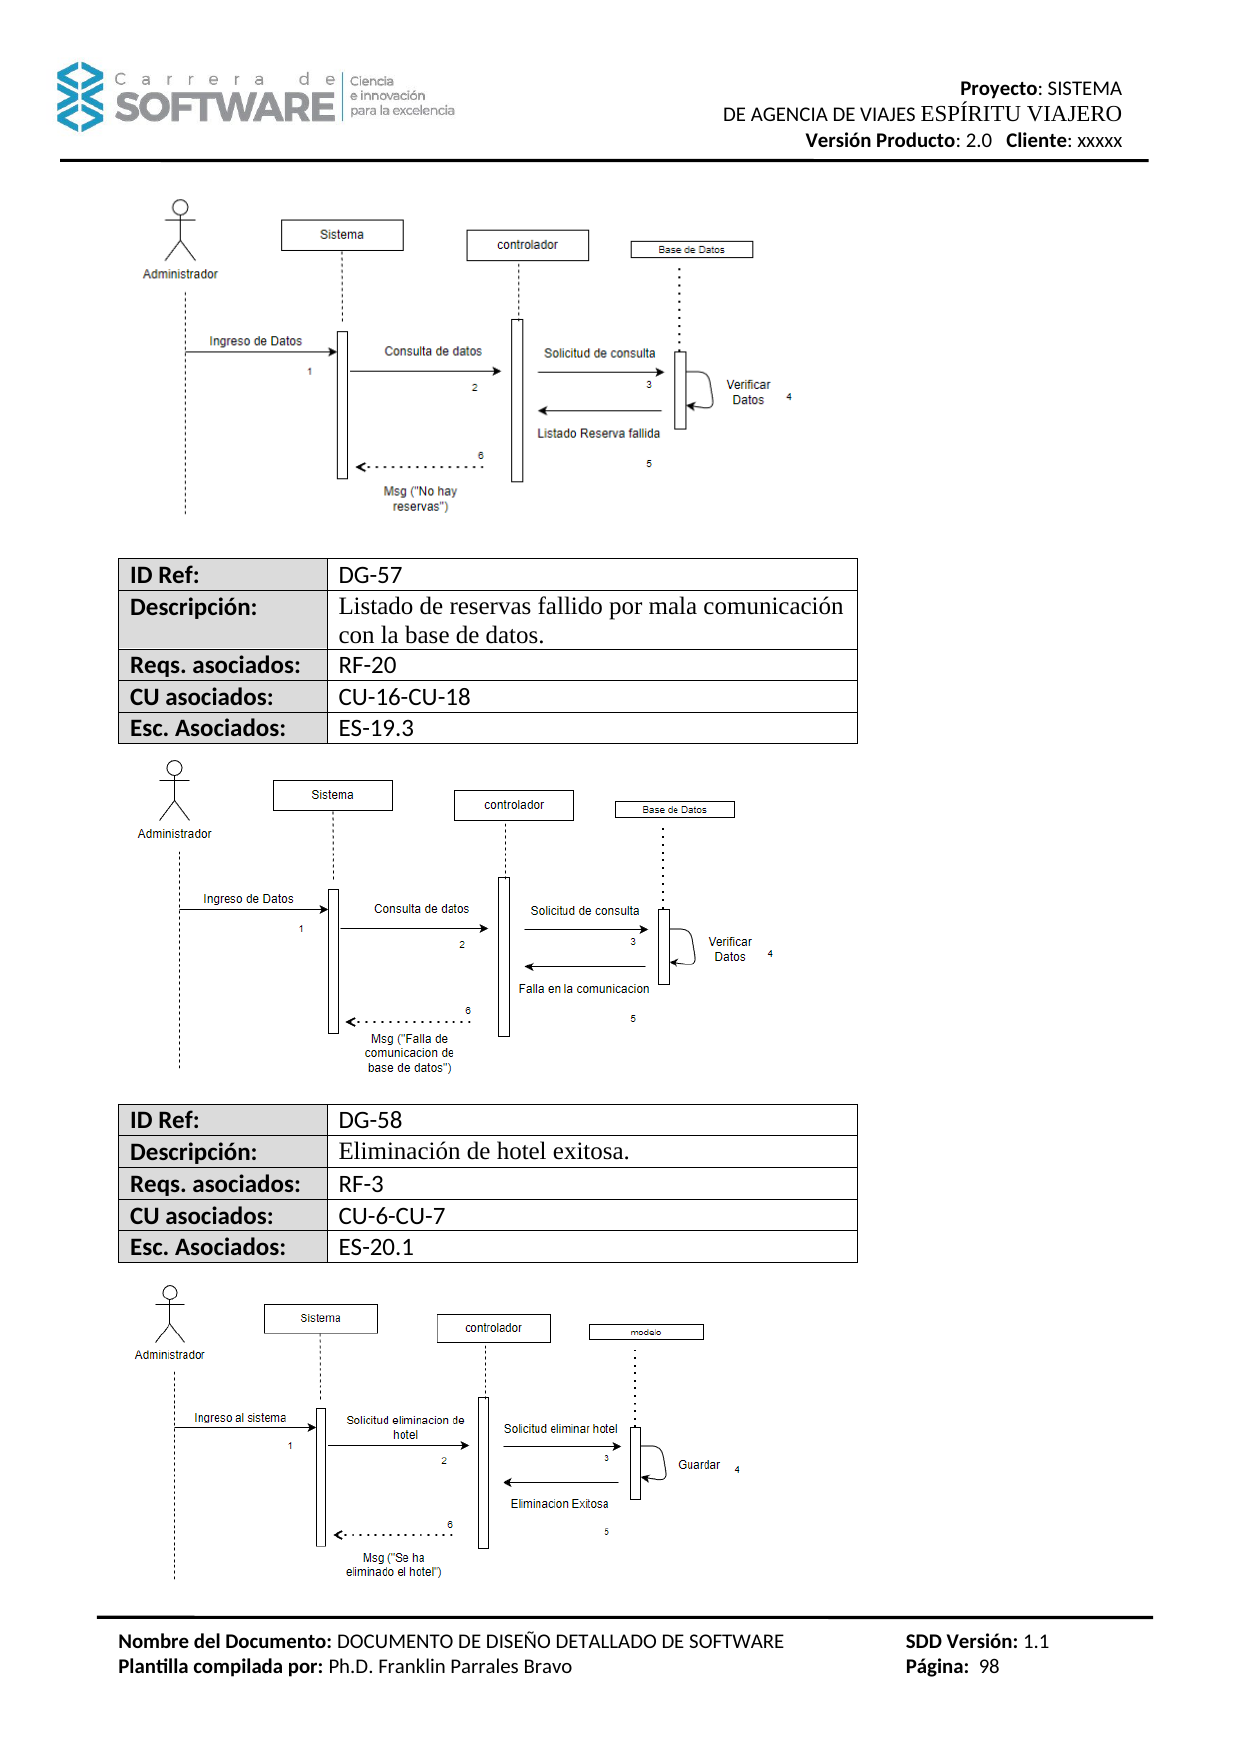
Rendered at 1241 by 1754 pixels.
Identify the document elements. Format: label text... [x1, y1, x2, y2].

table_cell Descripción: [119, 1136, 327, 1167]
table_cell RF-3 [328, 1168, 857, 1199]
table_header DG-57 [328, 559, 857, 590]
table_header DG-58 [328, 1105, 857, 1135]
table_cell Descripción: [119, 591, 327, 648]
table_cell ES-19.3 [328, 713, 857, 743]
table_cell Reqs. asociados: [119, 650, 327, 680]
picture [46, 46, 461, 154]
table_cell Eliminación de hotel exitosa. [328, 1136, 857, 1167]
table_cell CU asociados: [119, 681, 327, 712]
table_cell CU-16-CU-18 [328, 681, 857, 712]
table_header ID Ref: [119, 559, 327, 590]
table_cell CU asociados: [119, 1200, 327, 1230]
table_cell Esc. Asociados: [119, 713, 327, 743]
picture [118, 181, 805, 530]
table_cell Esc. Asociados: [119, 1231, 327, 1262]
table_cell Listado de reservas fallido por mala comunicación con la base de datos. [328, 591, 857, 648]
table_cell CU-6-CU-7 [328, 1200, 857, 1230]
table_cell Reqs. asociados: [119, 1168, 327, 1199]
picture [118, 1263, 773, 1600]
table_cell ES-20.1 [328, 1231, 857, 1262]
table_cell RF-20 [328, 650, 857, 680]
table_header ID Ref: [119, 1105, 327, 1135]
picture [118, 744, 787, 1075]
